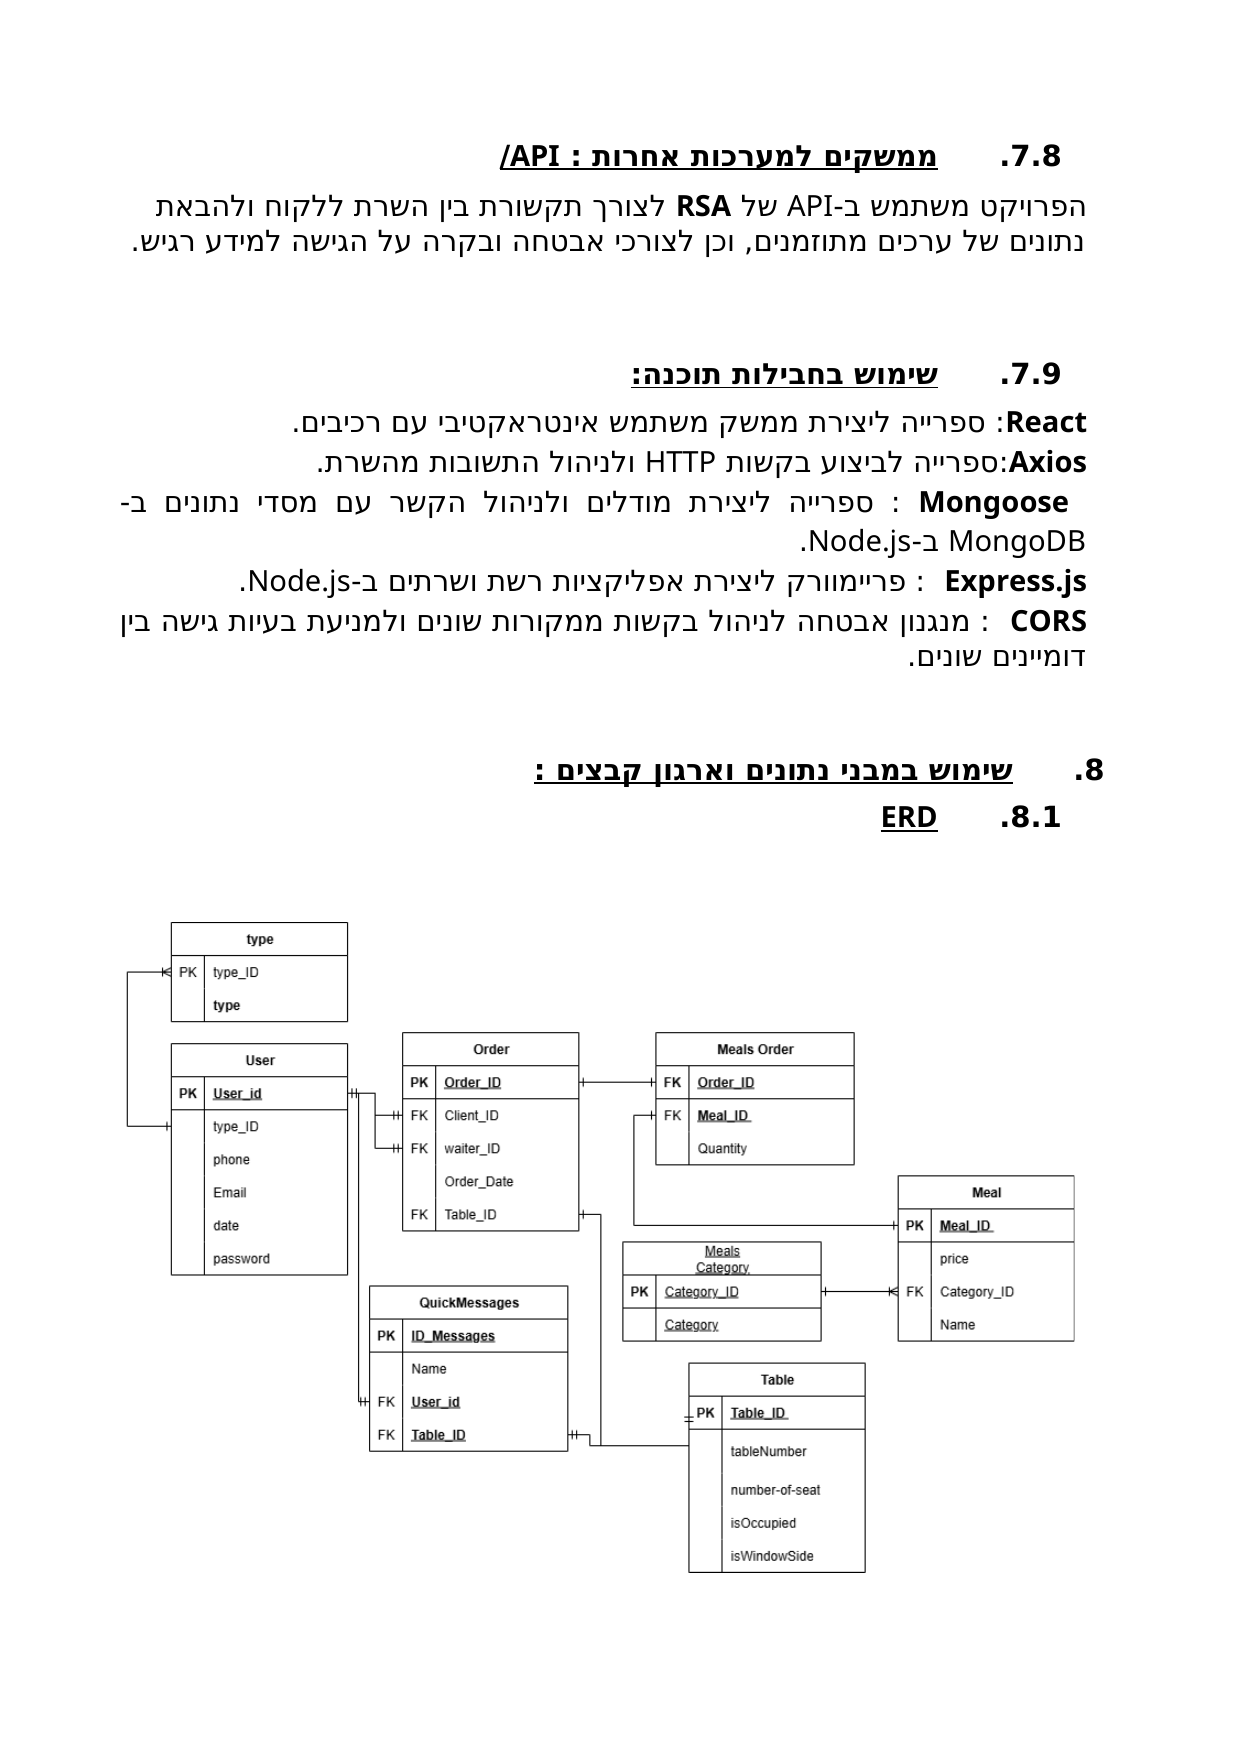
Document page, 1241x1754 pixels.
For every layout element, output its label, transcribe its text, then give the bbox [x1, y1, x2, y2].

subtitle שימוש במבני נתונים וארגון קבצים : [119, 753, 1073, 787]
subtitle ממשקים למערכות אחרות : API/ [119, 135, 999, 174]
picture [118, 922, 1075, 1573]
text Express.js : פריימוורק ליצירת אפליקציות רשת ושרתים ב-Node.js. [119, 560, 1087, 600]
subtitle ERD [119, 797, 999, 836]
text React: ספרייה ליצירת ממשק משתמש אינטראקטיבי עם רכיבים. [119, 402, 1087, 441]
text CORS : מנגנון אבטחה לניהול בקשות ממקורות שונים ולמניעת בעיות גישה בין דומיינים שונים. [119, 600, 1087, 674]
subtitle שימוש בחבילות תוכנה: [119, 358, 999, 392]
text הפרויקט משתמש ב-API של RSA לצורך תקשורת בין השרת ללקוח ולהבאת נתונים של ערכים מתוזמנים, וכן לצורכי אבטחה ובקרה על הגישה למידע רגיש. [119, 185, 1087, 258]
text Mongoose : ספרייה ליצירת מודלים ולניהול הקשר עם מסדי נתונים ב-MongoDB ב-Node.js. [119, 481, 1087, 560]
text Axios:ספרייה לביצוע בקשות HTTP ולניהול התשובות מהשרת. [119, 441, 1087, 481]
